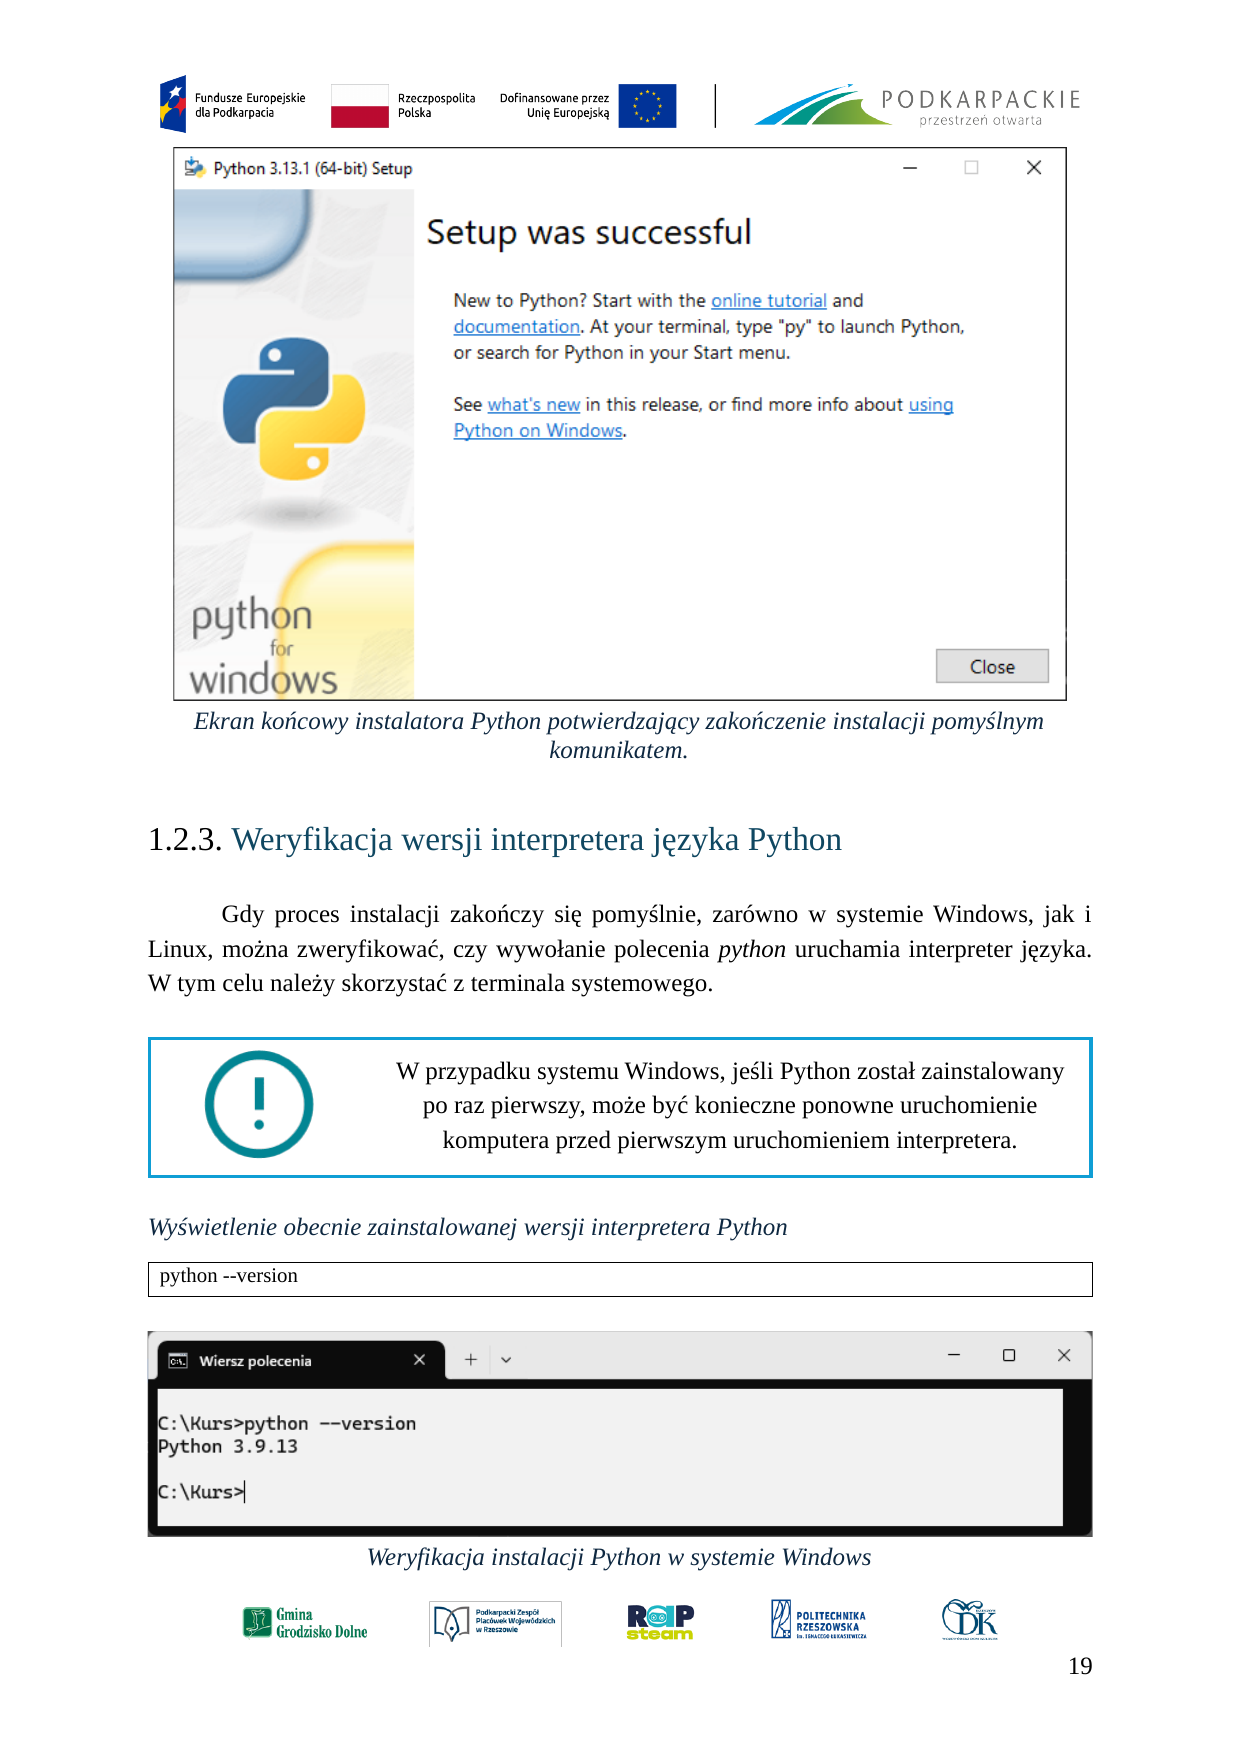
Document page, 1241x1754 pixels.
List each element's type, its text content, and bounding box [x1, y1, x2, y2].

text Wyświetlenie obecnie zainstalowanej wersji interpretera Python [148, 1212, 1092, 1241]
table_header W przypadku systemu Windows, jeśli Python został zainstalowany po raz pierwszy, może być konieczne ponowne uruchomienie komputera przed pierwszym uruchomieniem interpretera. [369, 1040, 1089, 1175]
picture [242, 1585, 998, 1652]
text Weryfikacja instalacji Python w systemie Windows [148, 1542, 1092, 1571]
text Gdy proces instalacji zakończy się pomyślnie, zarówno w systemie Windows, jak i Linux, można zweryfikować, czy wywołanie polecenia python uruchamia interpreter języka. W tym celu należy skorzystać z terminala systemowego. [148, 899, 1092, 997]
text Ekran końcowy instalatora Python potwierdzający zakończenie instalacji pomyślnym komunikatem. [148, 706, 1092, 763]
table_header [151, 1040, 369, 1175]
picture [147, 1331, 1093, 1537]
picture [147, 60, 1093, 701]
subtitle Weryfikacja wersji interpretera języka Python [148, 819, 1092, 857]
picture [194, 1041, 324, 1169]
table_header python --version [149, 1263, 1092, 1296]
